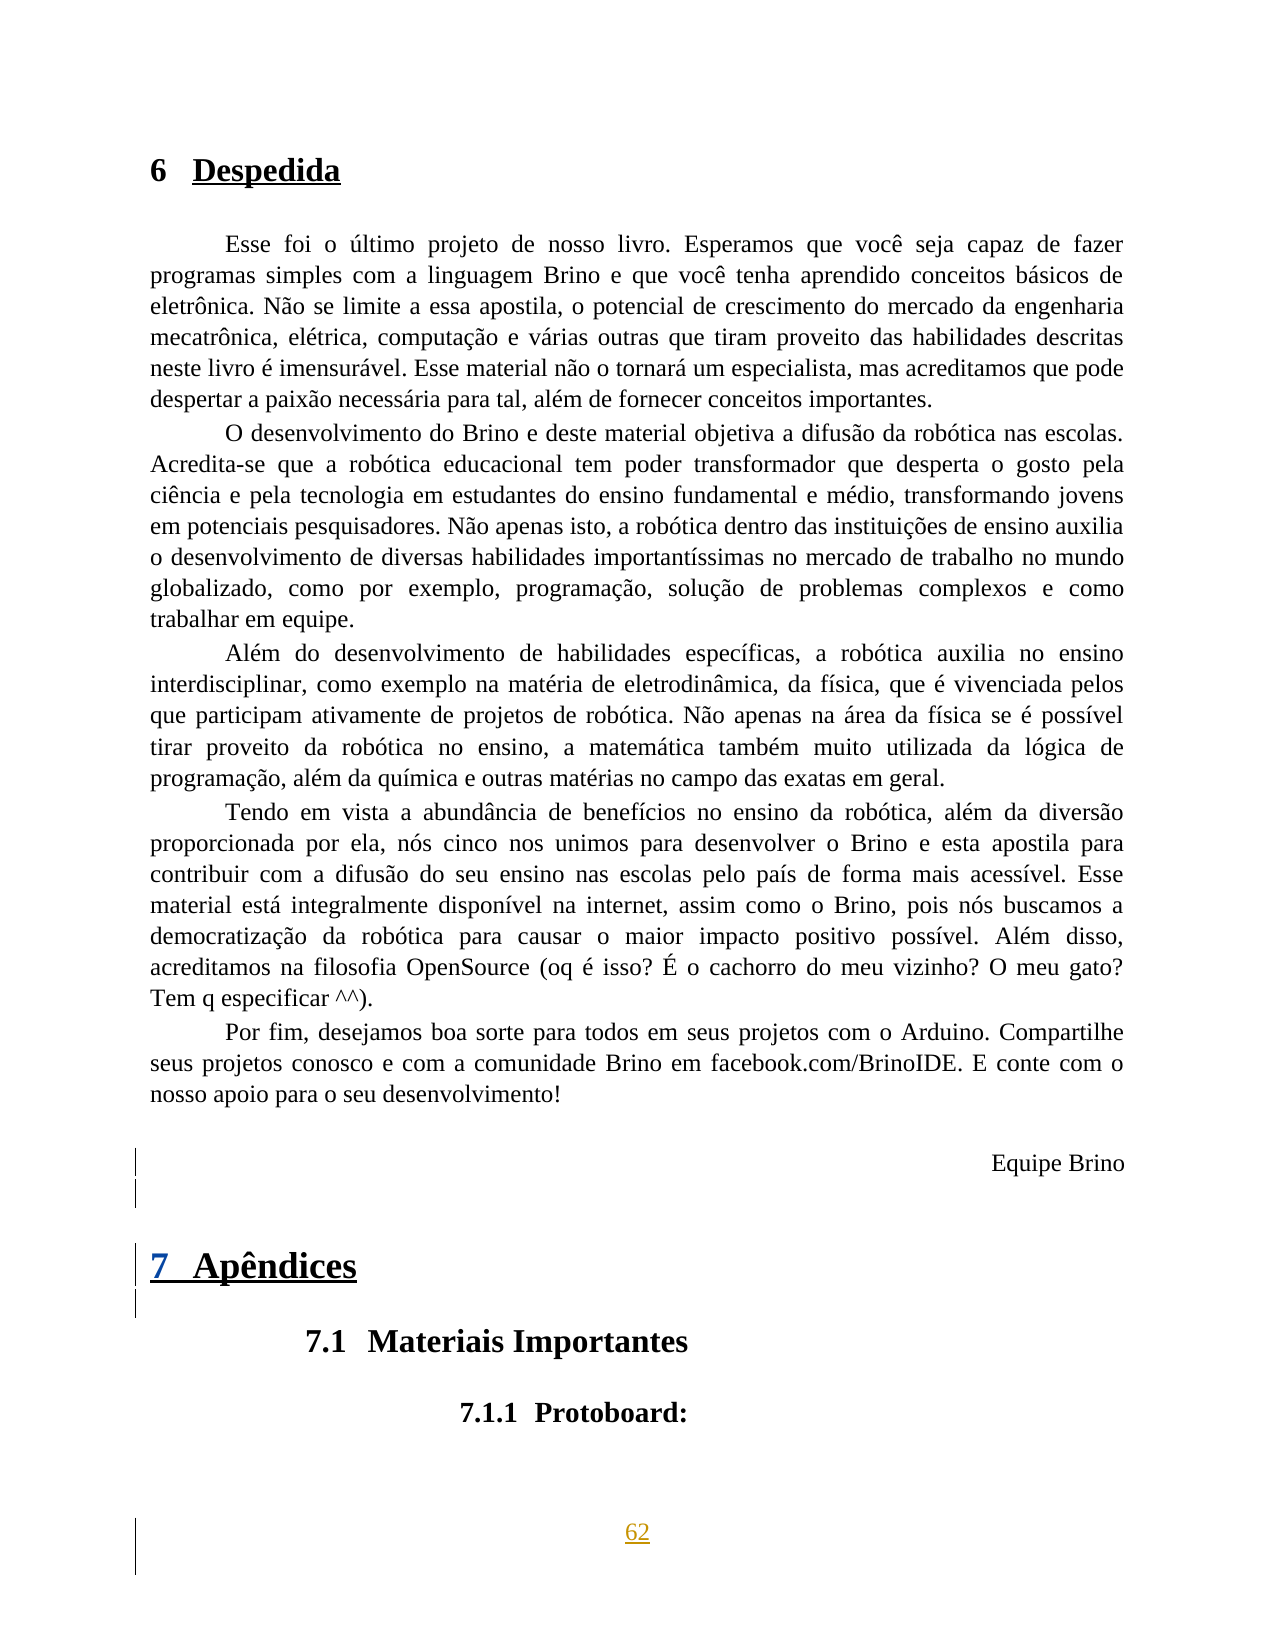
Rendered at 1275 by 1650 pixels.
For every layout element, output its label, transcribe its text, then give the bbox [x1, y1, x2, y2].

text Equipe Brino [187, 1148, 1125, 1176]
list Protoboard: [459, 1395, 1125, 1428]
text Por fim, desejamos boa sorte para todos em seus projetos com o Arduino. Compartilhe seus projetos conosco e com a comunidade Brino em facebook.com/BrinoIDE. E conte com o nosso apoio para o seu desenvolvimento! [150, 1017, 1125, 1108]
text Tendo em vista a abundância de benefícios no ensino da robótica, além da diversão proporcionada por ela, nós cinco nos unimos para desenvolver o Brino e esta apostila para contribuir com a difusão do seu ensino nas escolas pelo país de forma mais acessível. Esse material está integralmente disponível na internet, assim como o Brino, pois nós buscamos a democratização da robótica para causar o maior impacto positivo possível. Além disso, acreditamos na filosofia OpenSource (oq é isso? É o cachorro do meu vizinho? O meu gato? Tem q especificar ^^). [150, 797, 1125, 1012]
text Esse foi o último projeto de nosso livro. Esperamos que você seja capaz de fazer programas simples com a linguagem Brino e que você tenha aprendido conceitos básicos de eletrônica. Não se limite a essa apostila, o potencial de crescimento do mercado da engenharia mecatrônica, elétrica, computação e várias outras que tiram proveito das habilidades descritas neste livro é imensurável. Esse material não o tornará um especialista, mas acreditamos que pode despertar a paixão necessária para tal, além de fornecer conceitos importantes. [150, 229, 1125, 413]
text Além do desenvolvimento de habilidades específicas, a robótica auxilia no ensino interdisciplinar, como exemplo na matéria de eletrodinâmica, da física, que é vivenciada pelos que participam ativamente de projetos de robótica. Não apenas na área da física se é possível tirar proveito da robótica no ensino, a matemática também muito utilizada da lógica de programação, além da química e outras matérias no campo das exatas em geral. [150, 638, 1125, 791]
list Apêndices [150, 1243, 1125, 1286]
list Despedida [150, 150, 1125, 188]
list Materiais Importantes [305, 1321, 1125, 1360]
text O desenvolvimento do Brino e deste material objetiva a difusão da robótica nas escolas. Acredita-se que a robótica educacional tem poder transformador que desperta o gosto pela ciência e pela tecnologia em estudantes do ensino fundamental e médio, transformando jovens em potenciais pesquisadores. Não apenas isto, a robótica dentro das instituições de ensino auxilia o desenvolvimento de diversas habilidades importantíssimas no mercado de trabalho no mundo globalizado, como por exemplo, programação, solução de problemas complexos e como trabalhar em equipe. [150, 418, 1125, 633]
